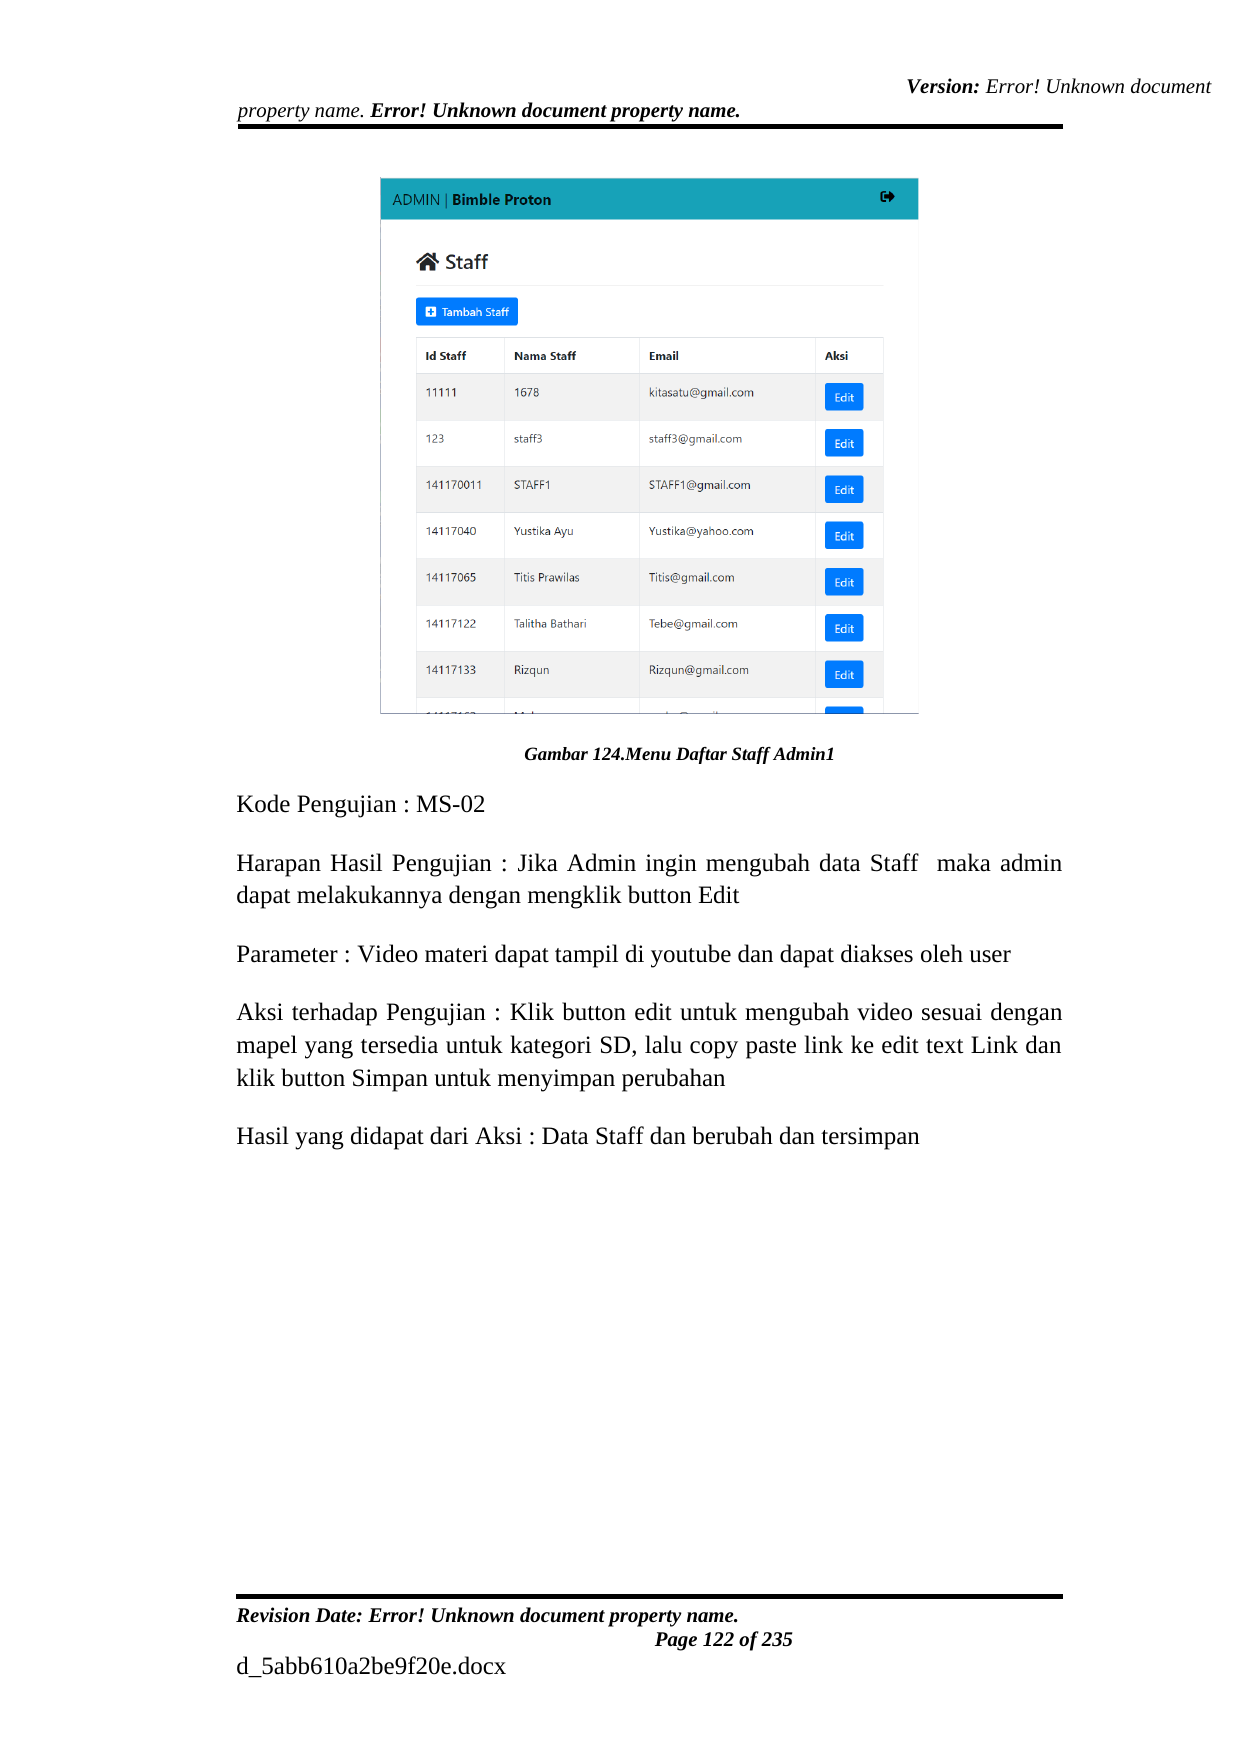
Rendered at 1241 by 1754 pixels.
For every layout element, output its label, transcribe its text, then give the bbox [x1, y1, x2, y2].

text Harapan Hasil Pengujian : Jika Admin ingin mengubah data Staff maka admin dapat melakukannya dengan mengklik button Edit [236, 848, 1063, 909]
text Aksi terhadap Pengujian : Klik button edit untuk mengubah video sesuai dengan mapel yang tersedia untuk kategori SD, lalu copy paste link ke edit text Link dan klik button Simpan untuk menyimpan perubahan [236, 997, 1063, 1091]
text Parameter : Video materi dapat tampil di youtube dan dapat diakses oleh user [236, 939, 1063, 967]
text Gambar 124.Menu Daftar Staff Admin1 [296, 743, 1063, 764]
text Kode Pengujian : MS-02 [236, 789, 1063, 818]
picture [380, 177, 919, 714]
text Hasil yang didapat dari Aksi : Data Staff dan berubah dan tersimpan [236, 1121, 1063, 1149]
